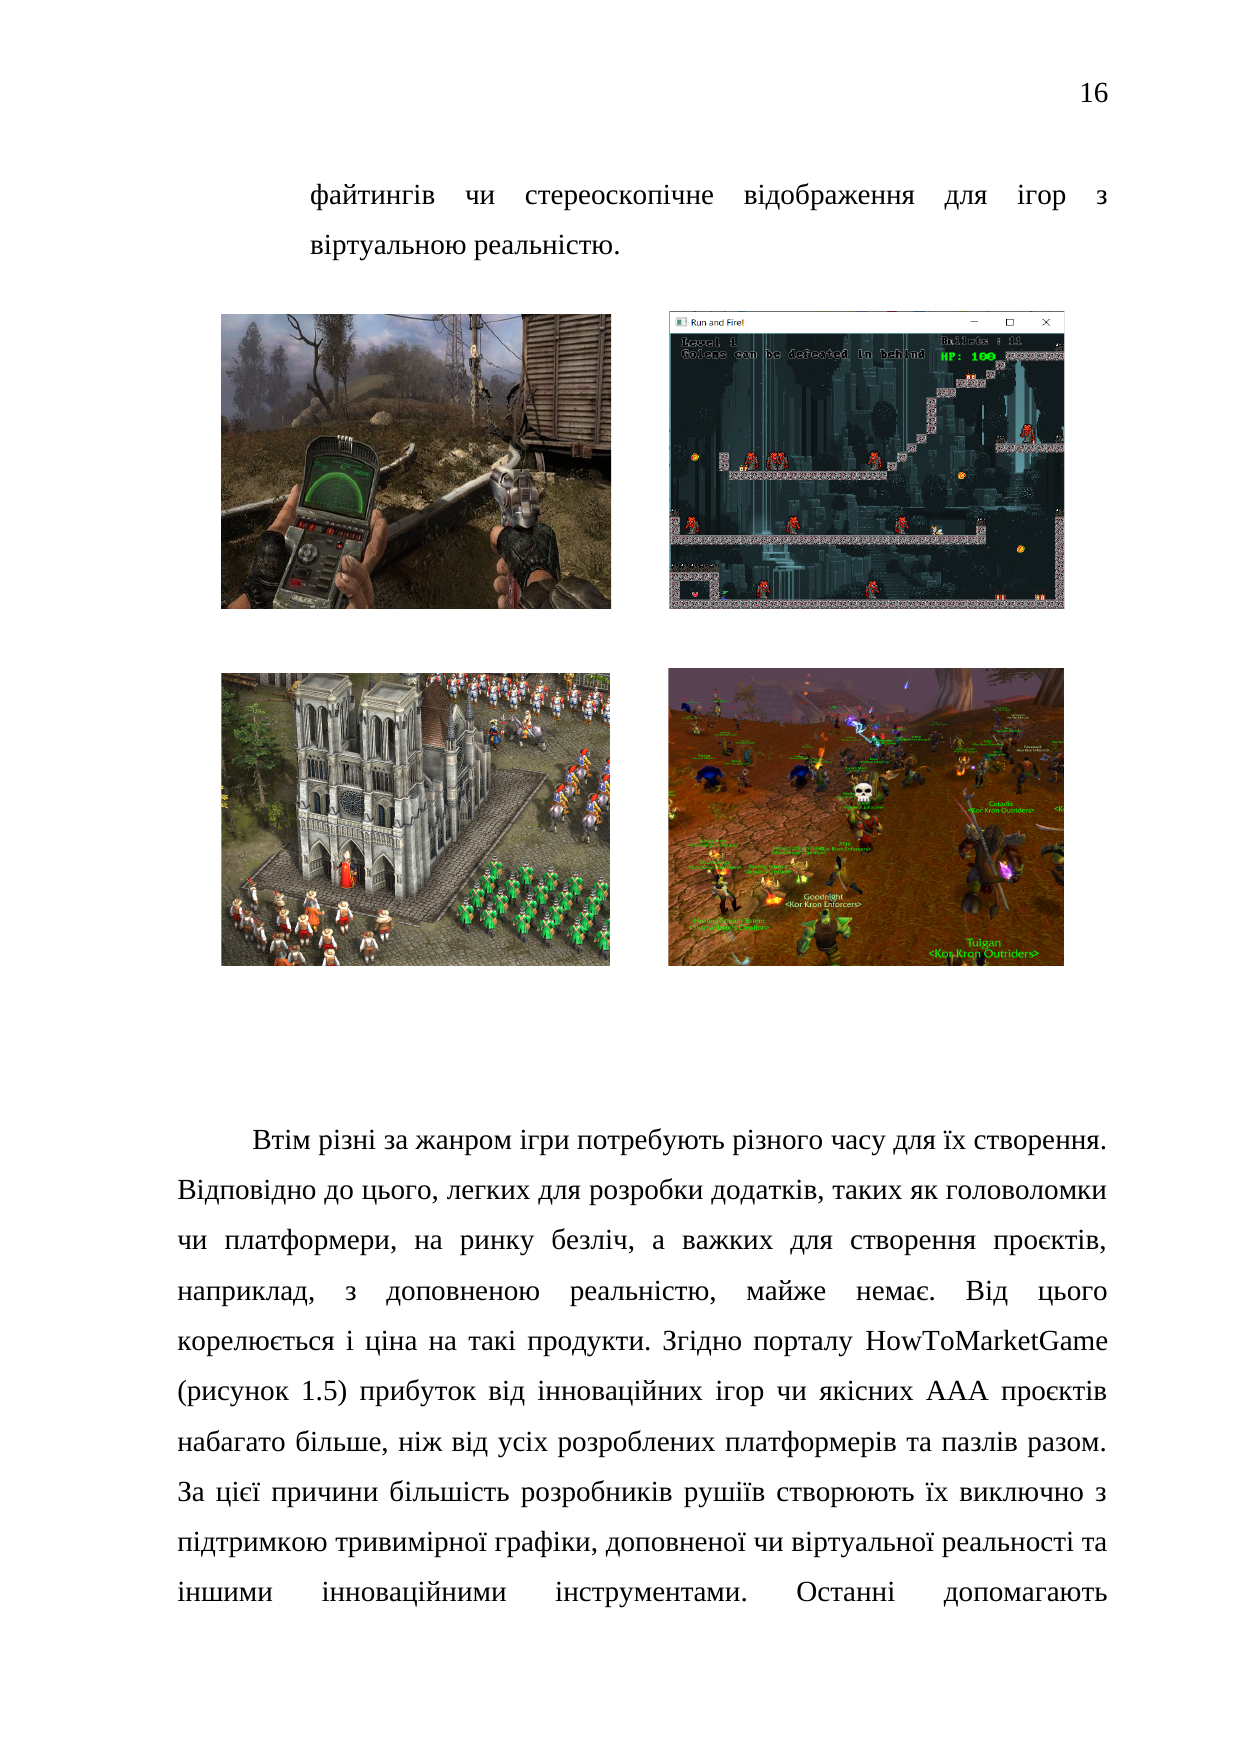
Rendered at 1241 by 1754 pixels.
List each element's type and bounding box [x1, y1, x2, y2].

picture [221, 314, 612, 609]
picture [668, 668, 1064, 966]
picture [221, 673, 610, 966]
text [177, 1122, 1108, 1608]
list [251, 177, 1108, 261]
picture [669, 311, 1065, 609]
